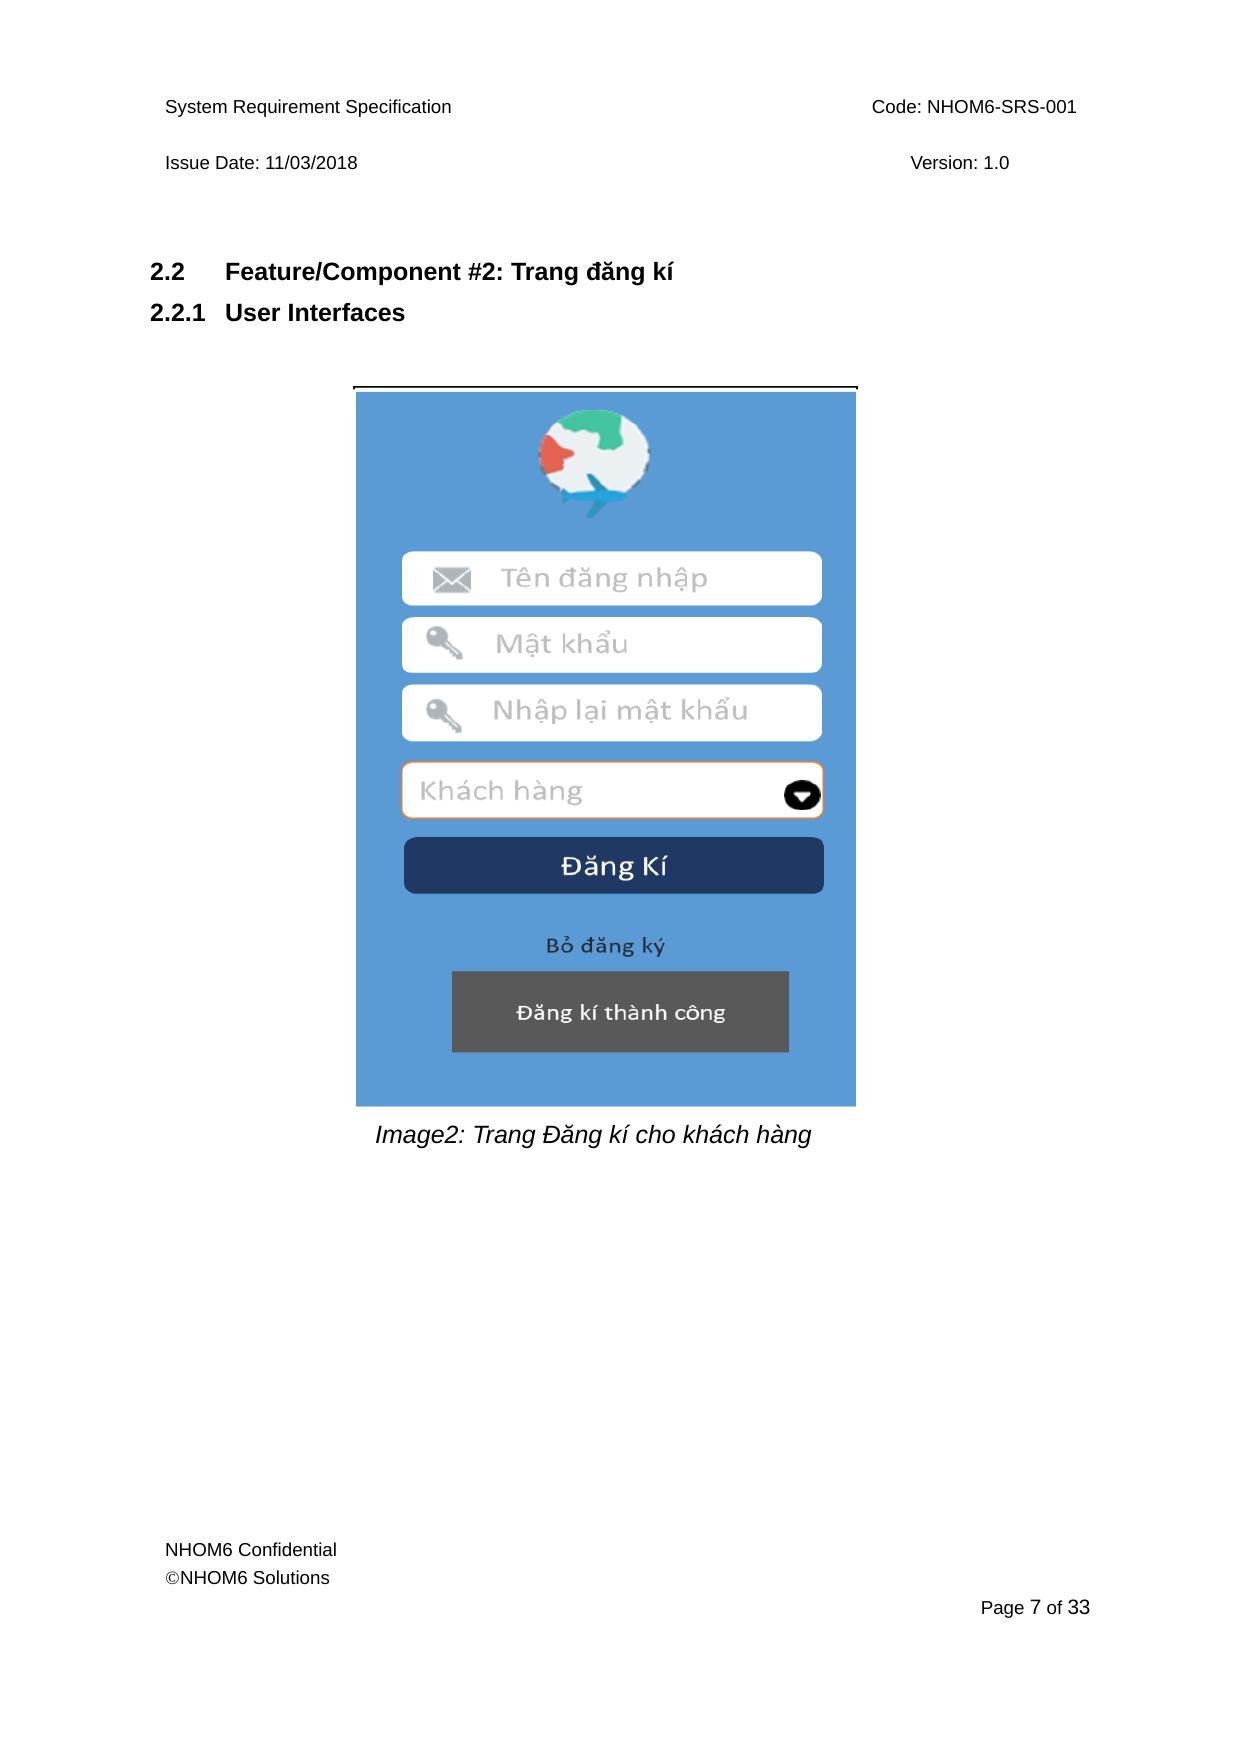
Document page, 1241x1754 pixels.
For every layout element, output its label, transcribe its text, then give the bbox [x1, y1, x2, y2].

subtitle User Interfaces [150, 298, 1090, 327]
subtitle Feature/Component #2: Trang đăng kí [150, 257, 1090, 286]
picture [353, 386, 860, 1108]
